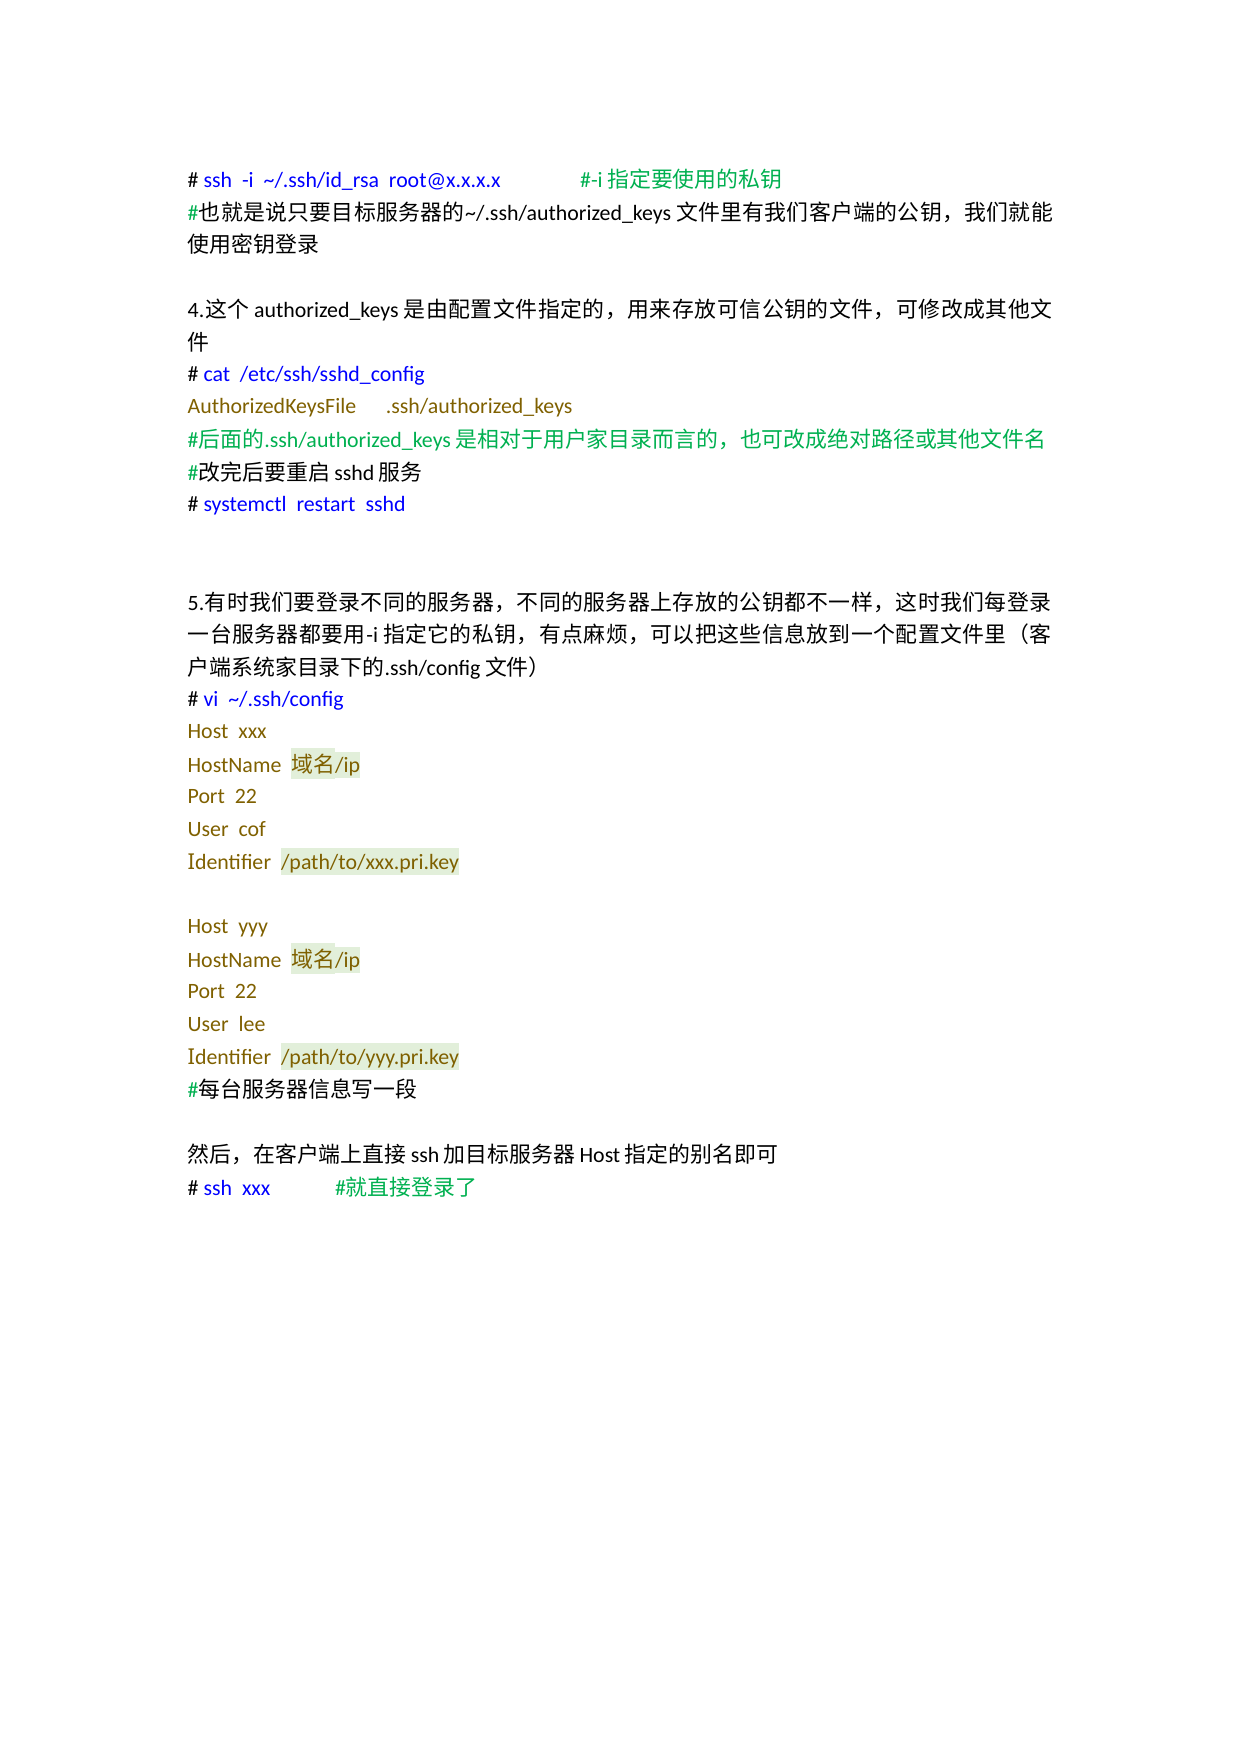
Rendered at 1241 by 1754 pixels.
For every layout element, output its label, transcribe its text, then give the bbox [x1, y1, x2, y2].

text # ssh xxx #就直接登录了 [187, 1169, 1053, 1202]
text #后面的.ssh/authorized_keys是相对于用户家目录而言的，也可改成绝对路径或其他文件名 [187, 422, 1053, 454]
text Identifier /path/to/xxx.pri.key [187, 844, 1053, 877]
text HostName 域名/ip [187, 942, 1053, 974]
text 然后，在客户端上直接ssh加目标服务器Host指定的别名即可 [187, 1137, 1053, 1169]
text AuthorizedKeysFile .ssh/authorized_keys [187, 389, 1053, 422]
text #改完后要重启sshd服务 [187, 454, 1053, 487]
text User lee [187, 1007, 1053, 1039]
text HostName 域名/ip [187, 747, 1053, 779]
text Identifier /path/to/yyy.pri.key [187, 1039, 1053, 1072]
text Port 22 [187, 779, 1053, 812]
text #每台服务器信息写一段 [187, 1072, 1053, 1104]
text # vi ~/.ssh/config [187, 682, 1053, 714]
text User cof [187, 812, 1053, 844]
text #也就是说只要目标服务器的~/.ssh/authorized_keys文件里有我们客户端的公钥，我们就能使用密钥登录 [187, 194, 1053, 259]
text Host yyy [187, 909, 1053, 942]
text # systemctl restart sshd [187, 487, 1053, 519]
text Host xxx [187, 714, 1053, 747]
text # ssh -i ~/.ssh/id_rsa root@x.x.x.x #-i指定要使用的私钥 [187, 162, 1053, 194]
text # cat /etc/ssh/sshd_config [187, 357, 1053, 389]
text 4.这个authorized_keys是由配置文件指定的，用来存放可信公钥的文件，可修改成其他文件 [187, 292, 1053, 357]
text Port 22 [187, 974, 1053, 1007]
text 5.有时我们要登录不同的服务器，不同的服务器上存放的公钥都不一样，这时我们每登录一台服务器都要用-i指定它的私钥，有点麻烦，可以把这些信息放到一个配置文件里（客户端系统家目录下的.ssh/config文件） [187, 584, 1053, 682]
